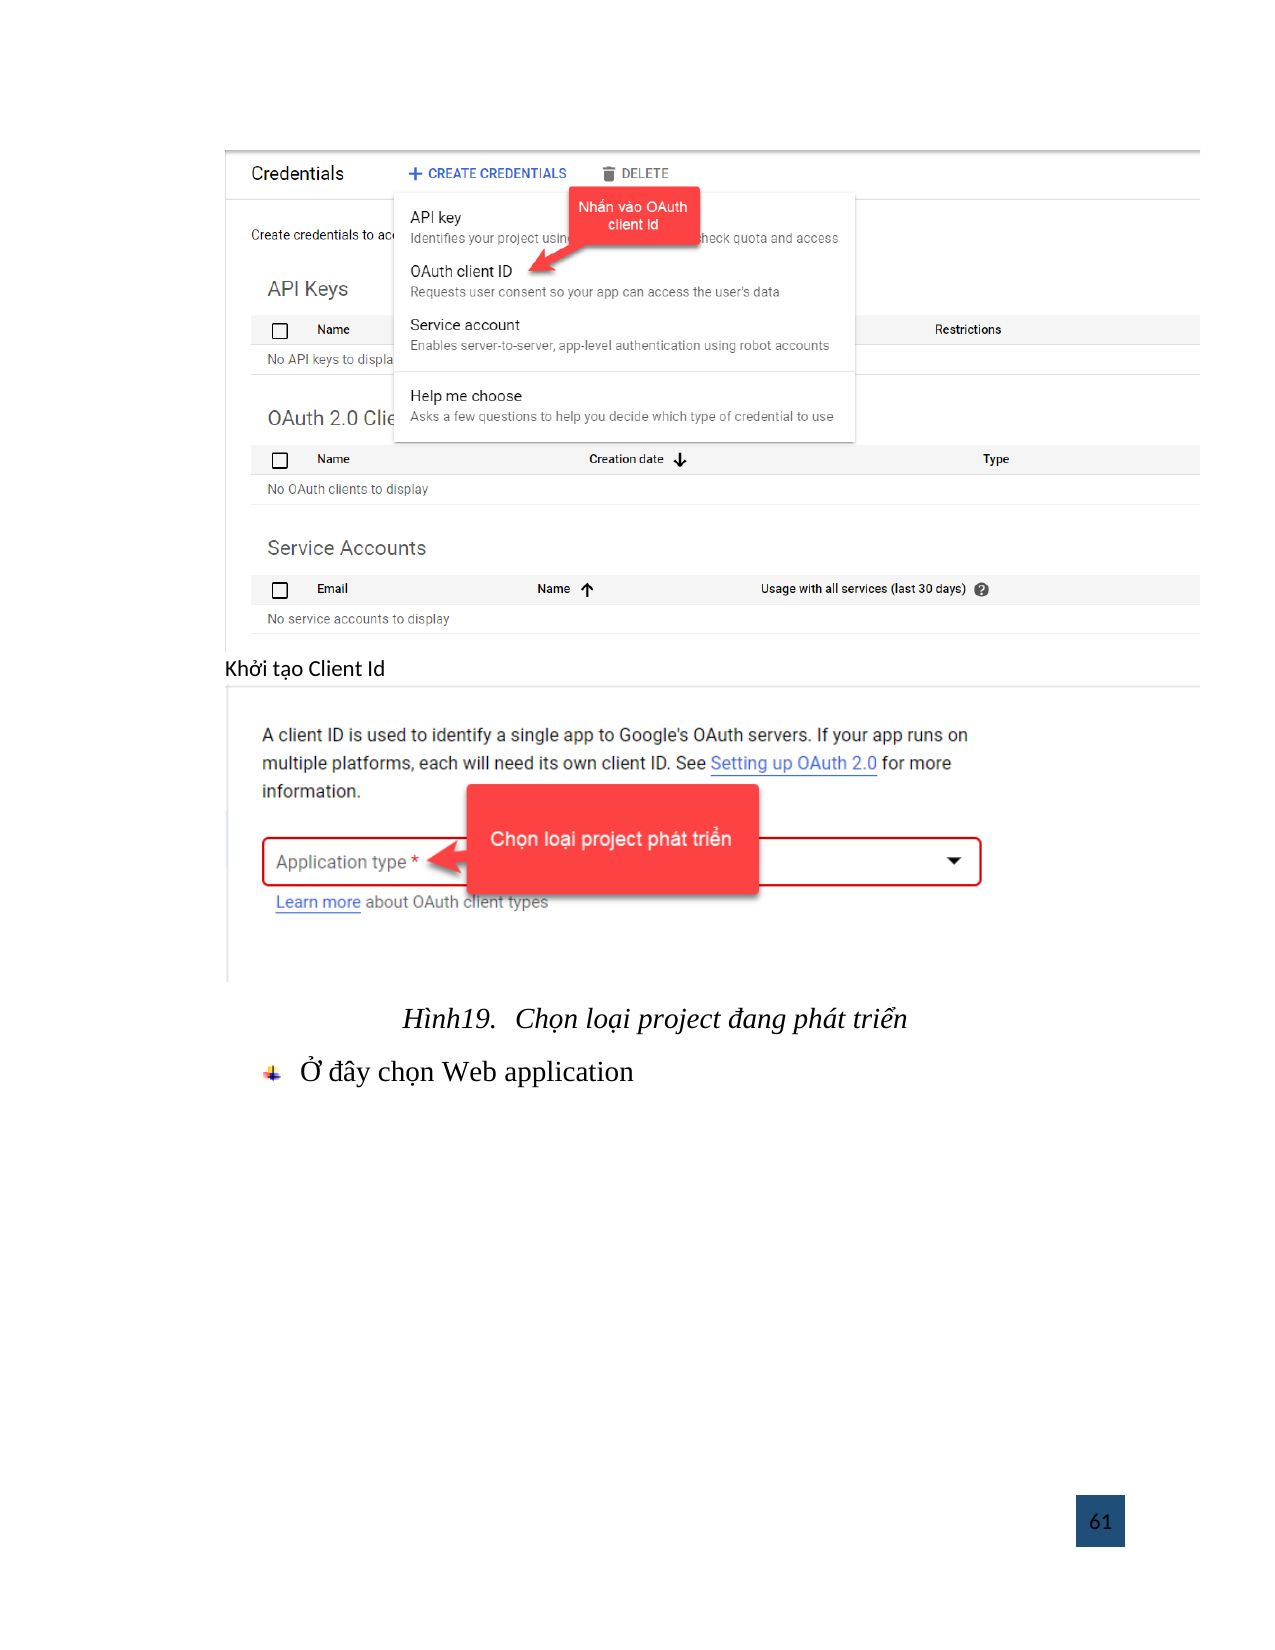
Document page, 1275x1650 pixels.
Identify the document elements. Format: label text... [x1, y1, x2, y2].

picture [263, 1064, 281, 1081]
picture [225, 150, 1200, 652]
list Ở đây chọn Web application [262, 1054, 1125, 1087]
list Khởi tạo Client Id [225, 654, 1125, 682]
picture [225, 684, 1200, 982]
text Chọn loại project đang phát triển [187, 1001, 1125, 1034]
